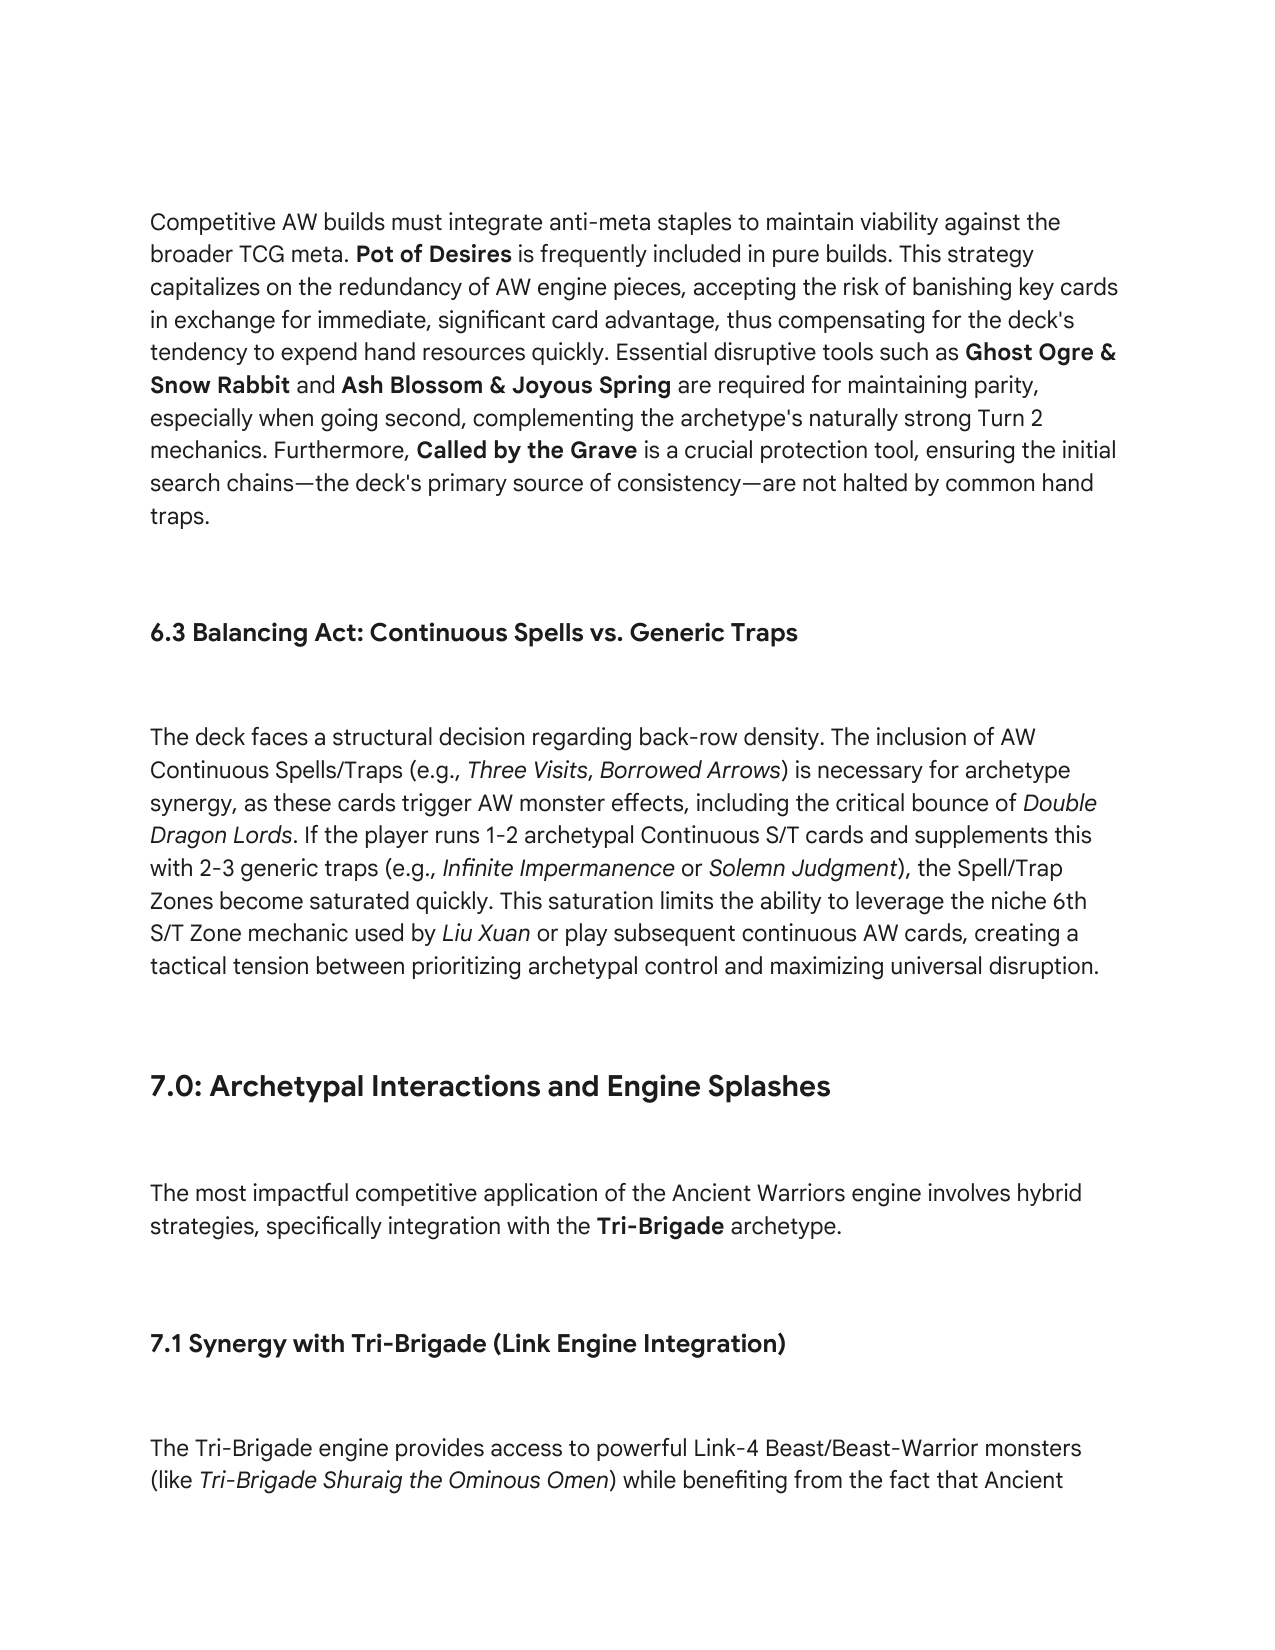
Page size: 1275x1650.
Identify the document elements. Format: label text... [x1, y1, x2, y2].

text The deck faces a structural decision regarding back-row density. The inclusion of AW Continuous Spells/Traps (e.g., Three Visits, Borrowed Arrows) is necessary for archetype synergy, as these cards trigger AW monster effects, including the critical bounce of Double Dragon Lords. If the player runs 1-2 archetypal Continuous S/T cards and supplements this with 2-3 generic traps (e.g., Infinite Impermanence or Solemn Judgment), the Spell/Trap Zones become saturated quickly. This saturation limits the ability to leverage the niche 6th S/T Zone mechanic used by Liu Xuan or play subsequent continuous AW cards, creating a tactical tension between prioritizing archetypal control and maximizing universal disruption. [150, 723, 1125, 981]
text The most impactful competitive application of the Ancient Warriors engine involves hybrid strategies, specifically integration with the Tri-Brigade archetype. [150, 1180, 1125, 1241]
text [150, 1434, 1125, 1495]
subtitle 6.3 Balancing Act: Continuous Spells vs. Generic Traps [150, 617, 1125, 649]
subtitle 7.0: Archetypal Interactions and Engine Splashes [150, 1068, 1125, 1104]
subtitle 7.1 Synergy with Tri-Brigade (Link Engine Integration) [150, 1328, 1125, 1359]
text Competitive AW builds must integrate anti-meta staples to maintain viability against the broader TCG meta. Pot of Desires is frequently included in pure builds. This strategy capitalizes on the redundancy of AW engine pieces, accepting the risk of banishing key cards in exchange for immediate, significant card advantage, thus compensating for the deck's tendency to expend hand resources quickly. Essential disruptive tools such as Ghost Ogre & Snow Rabbit and Ash Blossom & Joyous Spring are required for maintaining parity, especially when going second, complementing the archetype's naturally strong Turn 2 mechanics. Furthermore, Called by the Grave is a crucial protection tool, ensuring the initial search chains—the deck's primary source of consistency—are not halted by common hand traps. [150, 208, 1125, 531]
